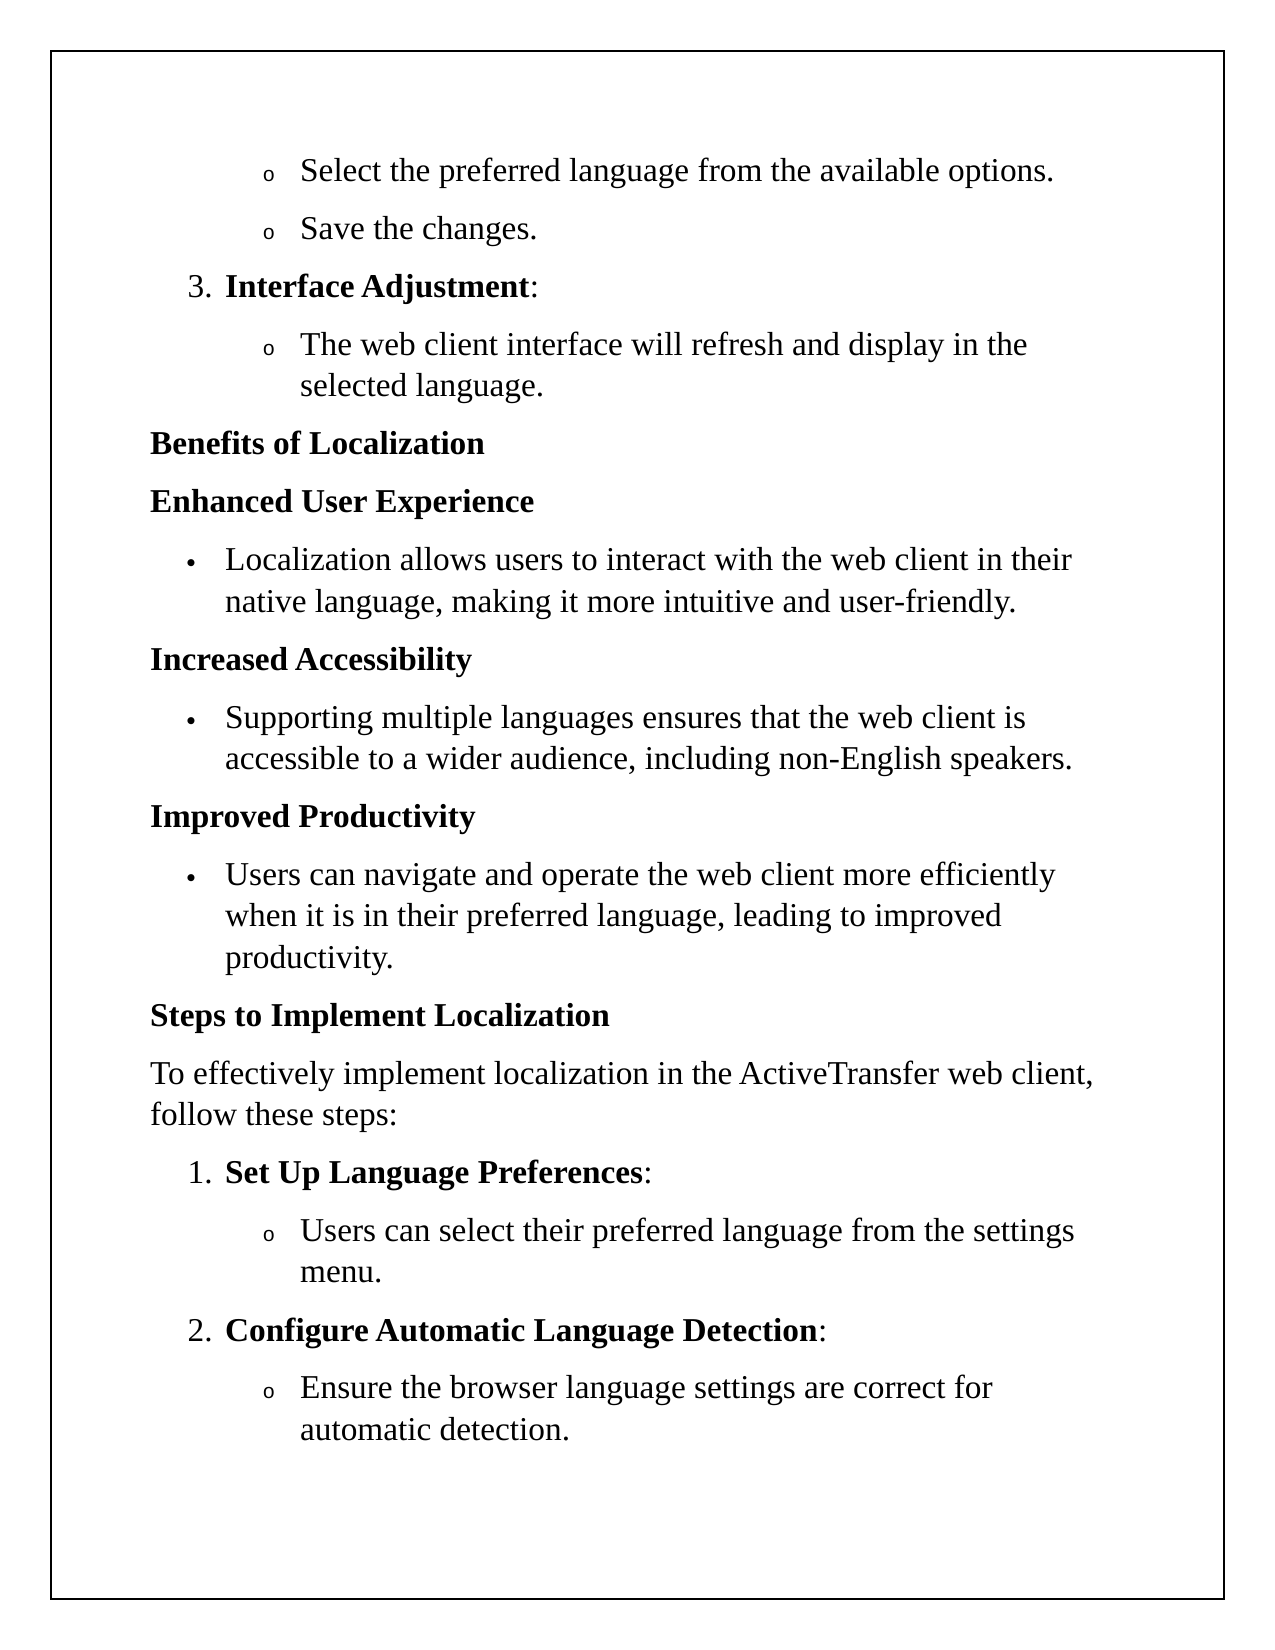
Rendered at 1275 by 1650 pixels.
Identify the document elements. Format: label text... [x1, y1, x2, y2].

text Steps to Implement Localization [150, 995, 1125, 1033]
list Configure Automatic Language Detection: [187, 1310, 1125, 1348]
text Improved Productivity [150, 796, 1125, 834]
text Benefits of Localization [150, 423, 1125, 462]
text Enhanced User Experience [150, 481, 1125, 520]
list Set Up Language Preferences: [187, 1152, 1125, 1191]
text To effectively implement localization in the ActiveTransfer web client, follow these steps: [150, 1053, 1125, 1133]
list Localization allows users to interact with the web client in their native language, making it more intuitive and user-friendly. [187, 539, 1125, 619]
list Save the changes. [262, 208, 1125, 246]
list Users can select their preferred language from the settings menu. [262, 1210, 1125, 1290]
list Interface Adjustment: [187, 266, 1125, 304]
list Select the preferred language from the available options. [262, 150, 1125, 188]
list Ensure the browser language settings are correct for automatic detection. [262, 1368, 1125, 1447]
list The web client interface will refresh and display in the selected language. [262, 324, 1125, 404]
list Users can navigate and operate the web client more efficiently when it is in their preferred language, leading to improved productivity. [187, 854, 1125, 975]
text Increased Accessibility [150, 639, 1125, 677]
list Supporting multiple languages ensures that the web client is accessible to a wider audience, including non-English speakers. [187, 697, 1125, 777]
